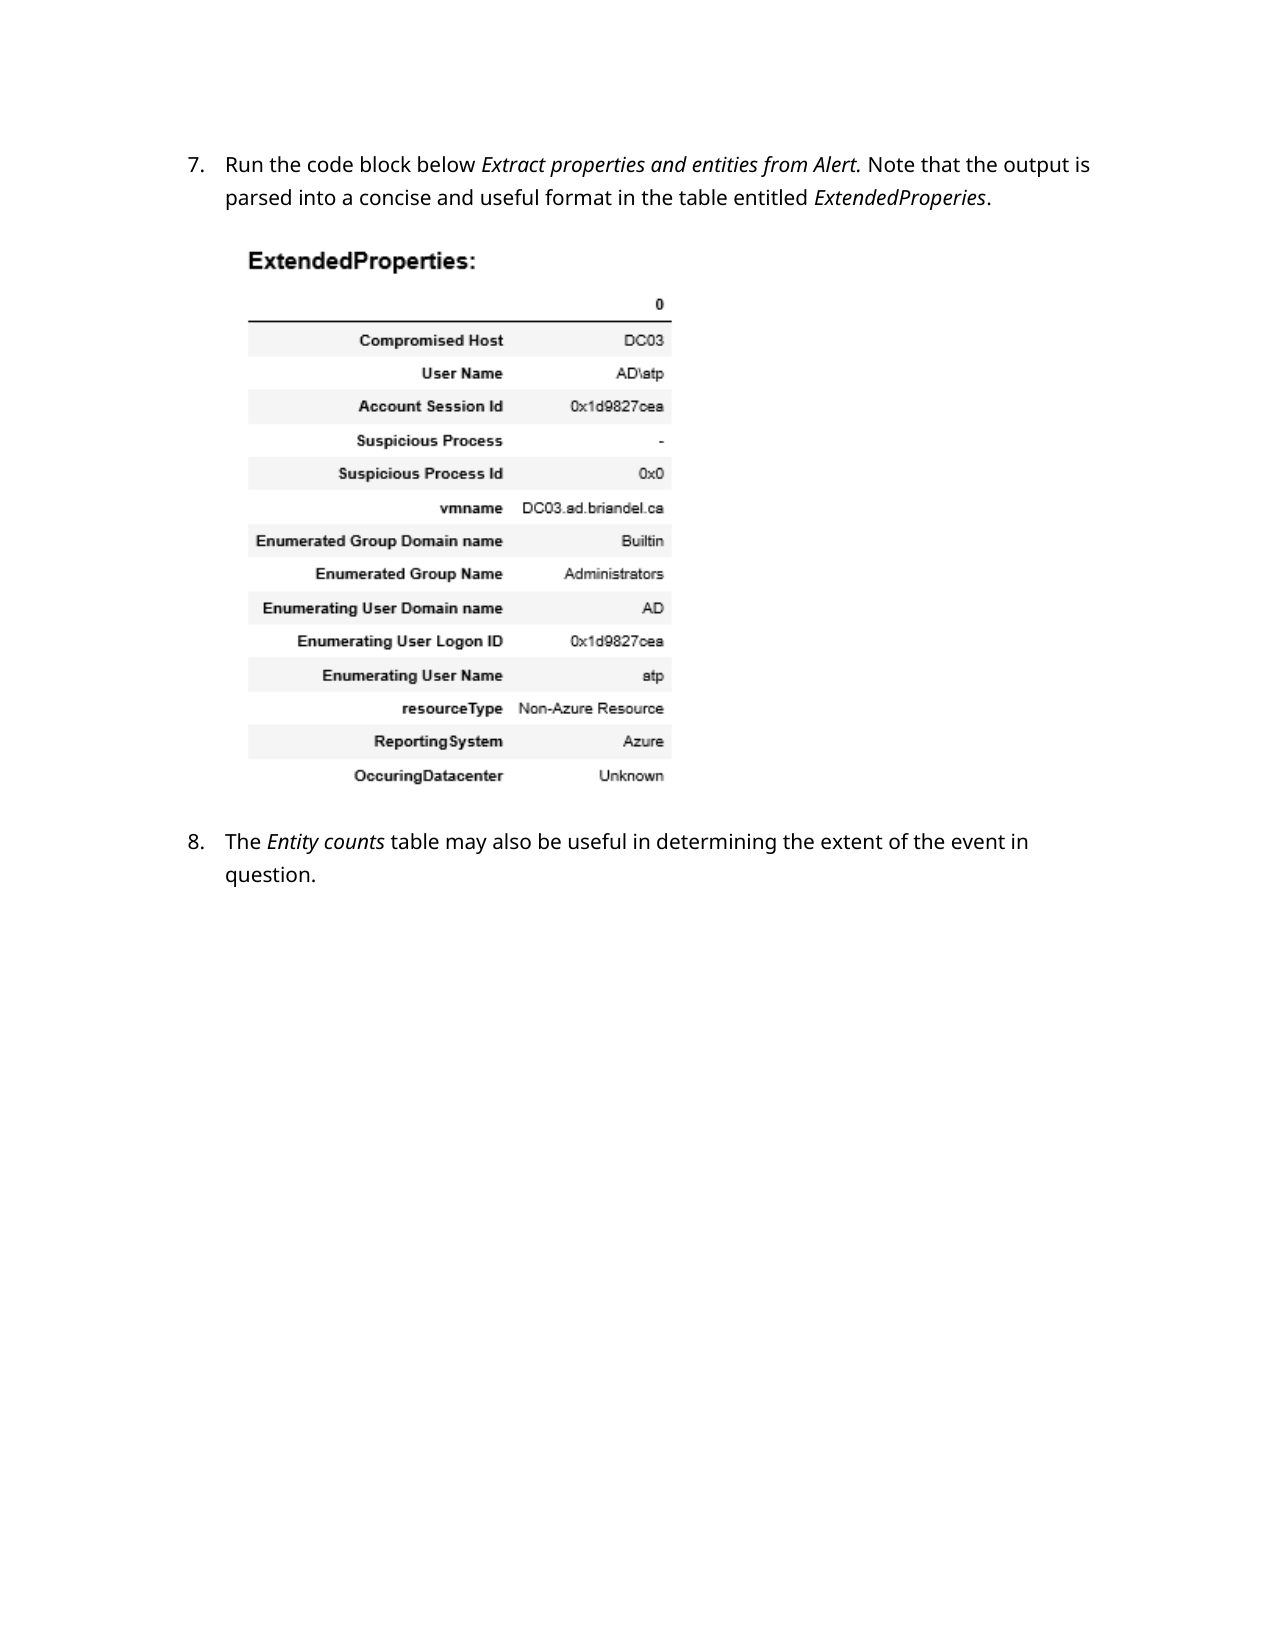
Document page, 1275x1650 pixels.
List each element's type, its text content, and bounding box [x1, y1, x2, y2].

list The Entity counts table may also be useful in determining the extent of the event in question. [187, 827, 1125, 888]
list Run the code block below Extract properties and entities from Alert. Note that the output is parsed into a concise and useful format in the table entitled ExtendedProperies. [187, 150, 1125, 211]
picture [225, 227, 733, 811]
